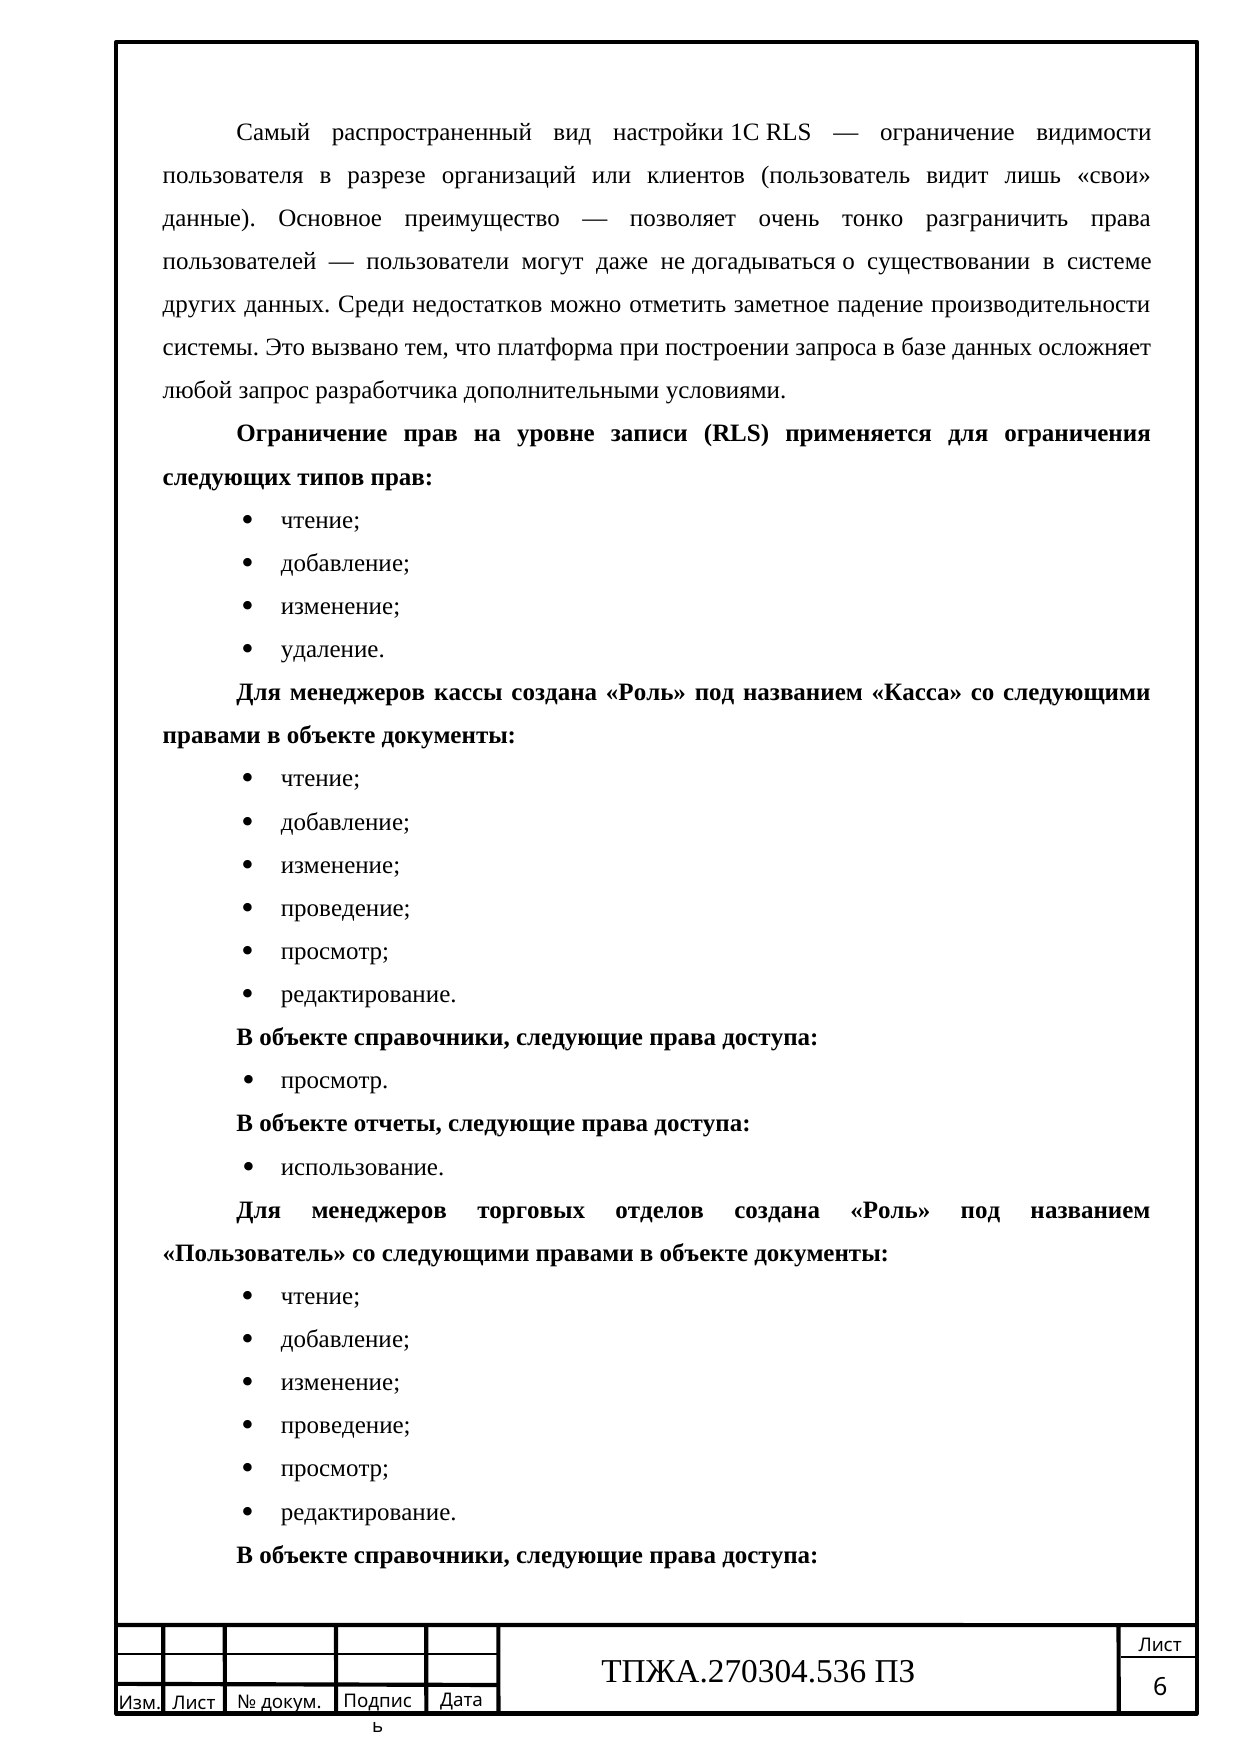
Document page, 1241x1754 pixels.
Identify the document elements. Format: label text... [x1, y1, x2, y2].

text Для менеджеров кассы создана «Роль» под названием «Касса» со следующими правами в объекте документы: [162, 677, 1152, 749]
list просмотр. [244, 1065, 1152, 1094]
text В объекте отчеты, следующие права доступа: [162, 1108, 1152, 1137]
list редактирование. [243, 1497, 1152, 1525]
list изменение; [243, 591, 1152, 620]
list проведение; [243, 893, 1152, 922]
list удаление. [243, 634, 1152, 663]
text Самый распространенный вид настройки 1C RLS — ограничение видимости пользователя в разрезе организаций или клиентов (пользователь видит лишь «свои» данные). Основное преимущество — позволяет очень тонко разграничить права пользователей — пользователи могут даже не догадываться о существовании в системе других данных. Среди недостатков можно отметить заметное падение производительности системы. Это вызвано тем, что платформа при построении запроса в базе данных осложняет любой запрос разработчика дополнительными условиями. [162, 317, 1152, 404]
text Для менеджеров торговых отделов создана «Роль» под названием «Пользователь» со следующими правами в объекте документы: [162, 1195, 1152, 1267]
list изменение; [243, 850, 1152, 878]
text В объекте справочники, следующие права доступа: [162, 1540, 1152, 1568]
list чтение; [243, 763, 1152, 792]
list просмотр; [243, 1453, 1152, 1482]
list просмотр; [243, 936, 1152, 965]
list добавление; [243, 1324, 1152, 1353]
list проведение; [243, 1410, 1152, 1439]
text Самый распространенный вид настройки 1C RLS — ограничение видимости пользователя в разрезе организаций или клиентов (пользователь видит лишь «свои» данные). Основное преимущество — позволяет очень тонко разграничить права пользователей — пользователи могут даже не догадываться о существовании в системе других данных. Среди недостатков можно отметить заметное падение производительности системы. Это вызвано тем, что платформа при построении запроса в базе данных осложняет любой запрос разработчика дополнительными условиями. [162, 269, 1152, 311]
list использование. [244, 1152, 1152, 1180]
list чтение; [243, 1281, 1152, 1310]
list изменение; [243, 1367, 1152, 1396]
text Ограничение прав на уровне записи (RLS) применяется для ограничения следующих типов прав: [162, 418, 1152, 490]
list добавление; [243, 548, 1152, 577]
list чтение; [243, 505, 1152, 533]
text Самый распространенный вид настройки 1C RLS — ограничение видимости пользователя в разрезе организаций или клиентов (пользователь видит лишь «свои» данные). Основное преимущество — позволяет очень тонко разграничить права пользователей — пользователи могут даже не догадываться о существовании в системе других данных. Среди недостатков можно отметить заметное падение производительности системы. Это вызвано тем, что платформа при построении запроса в базе данных осложняет любой запрос разработчика дополнительными условиями. [162, 117, 1152, 268]
list добавление; [243, 807, 1152, 835]
text В объекте справочники, следующие права доступа: [162, 1022, 1152, 1051]
list редактирование. [243, 979, 1152, 1008]
